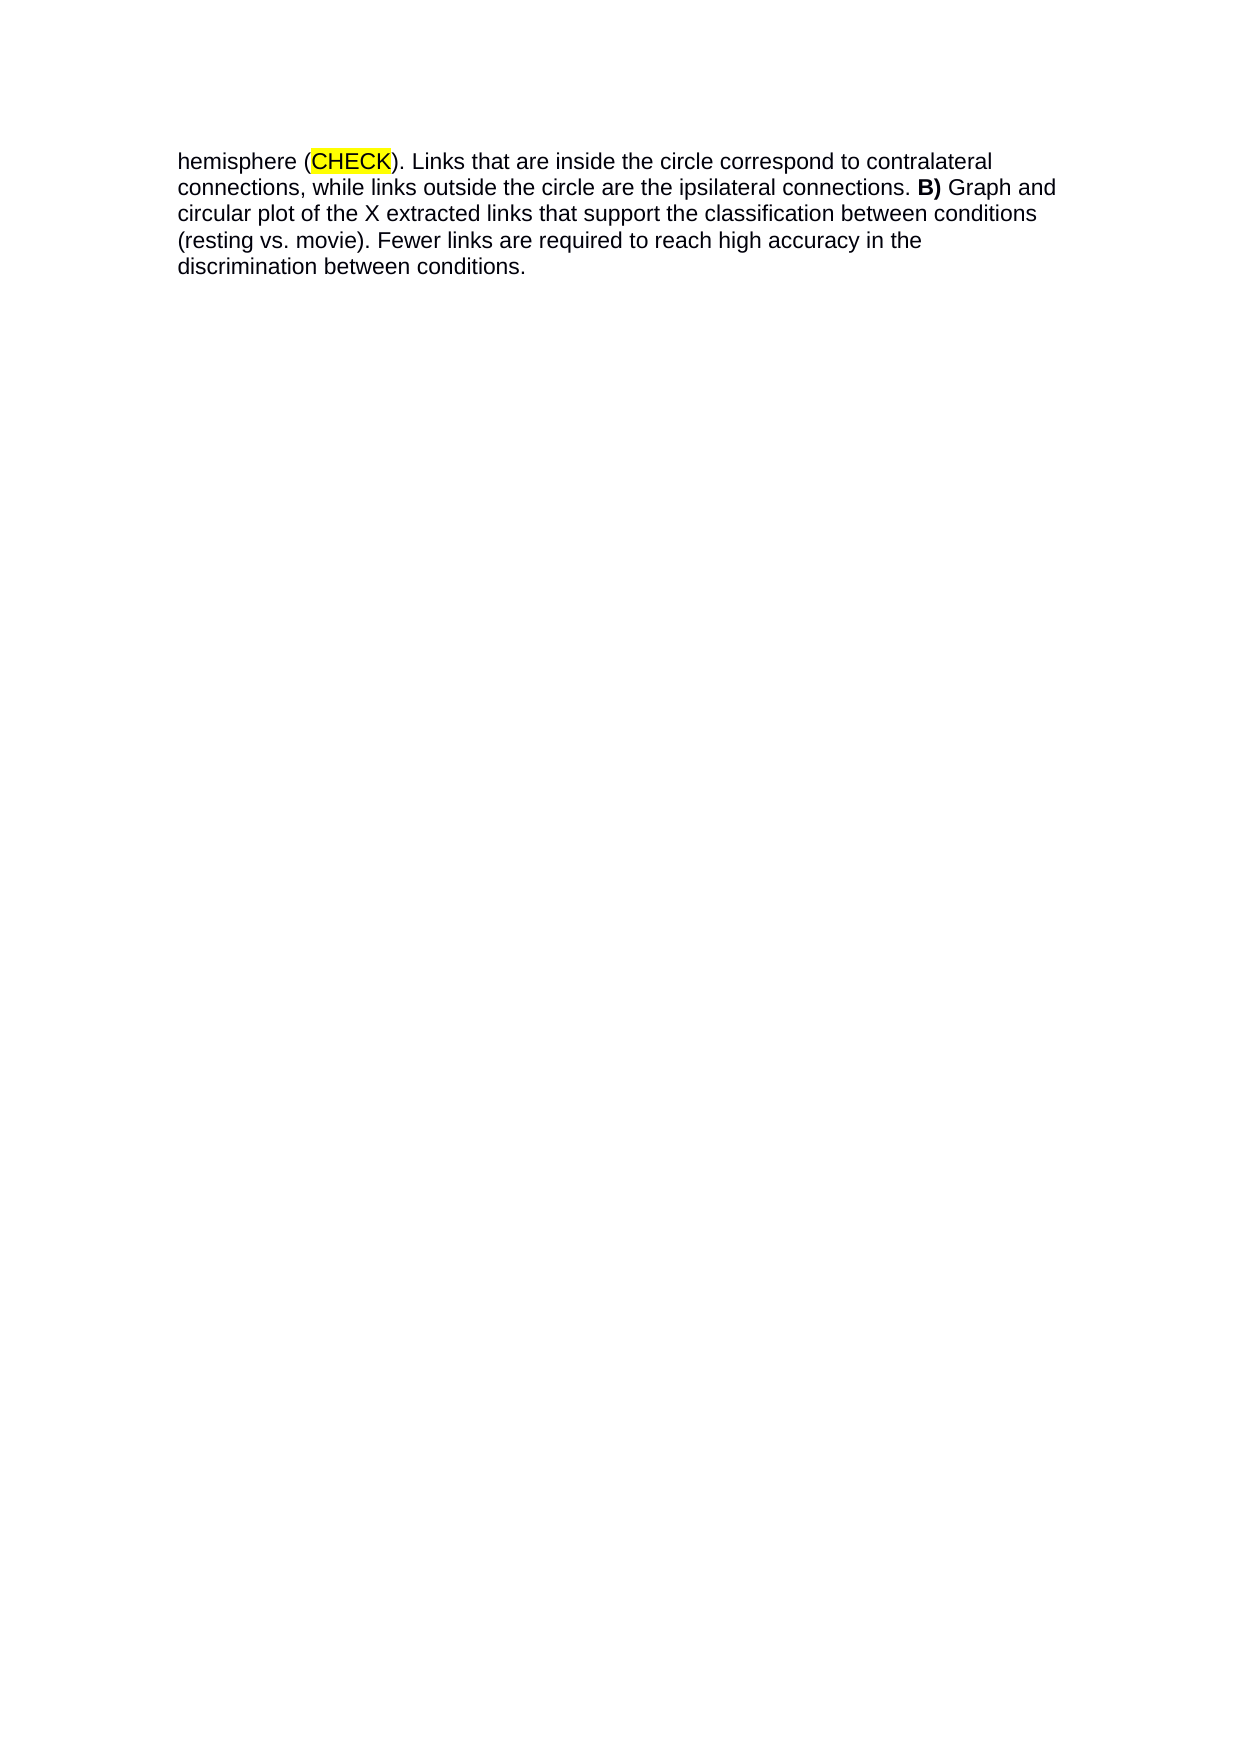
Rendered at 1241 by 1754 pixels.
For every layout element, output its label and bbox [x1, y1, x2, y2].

text [177, 148, 1063, 279]
